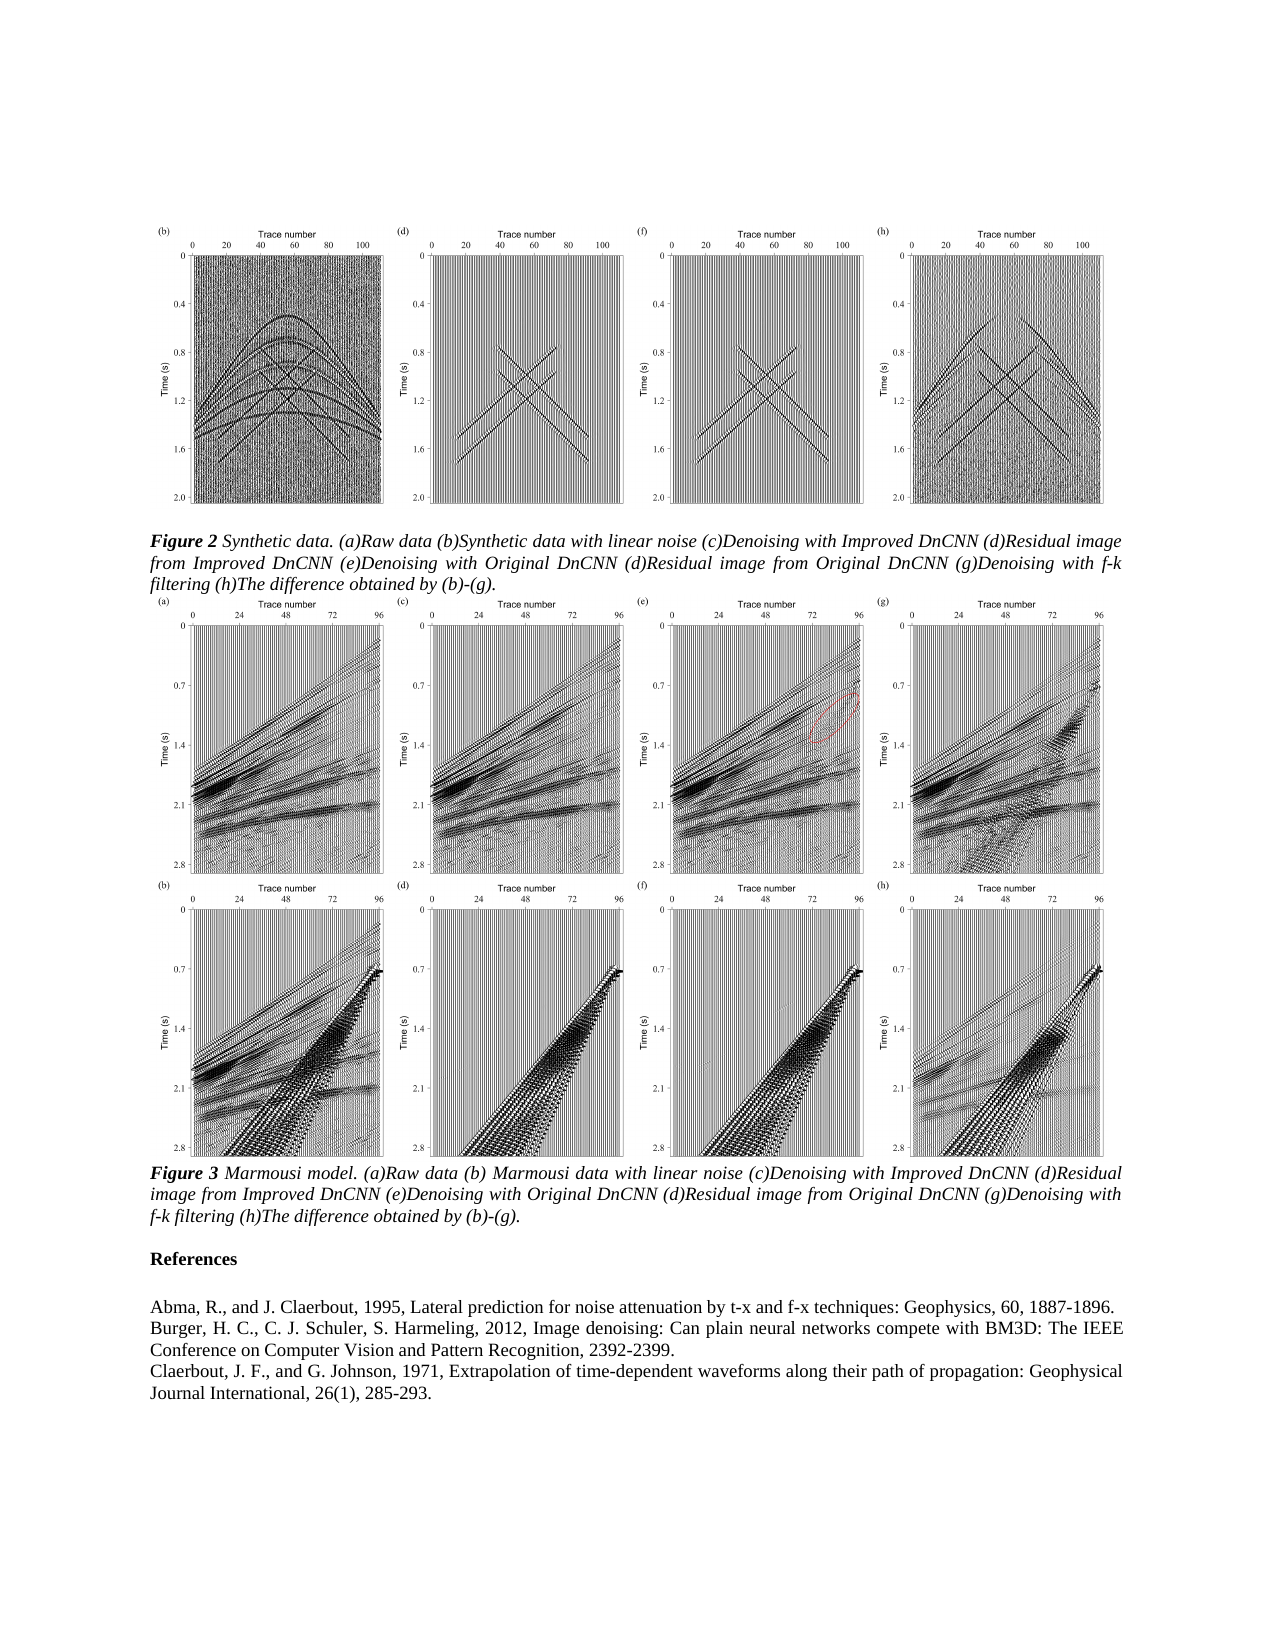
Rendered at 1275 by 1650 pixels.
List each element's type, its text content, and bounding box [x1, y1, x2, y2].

picture [150, 594, 1110, 1162]
text Figure 3 Marmousi model. (a)Raw data (b) Marmousi data with linear noise (c)Denoising with Improved DnCNN (d)Residual image from Improved DnCNN (e)Denoising with Original DnCNN (d)Residual image from Original DnCNN (g)Denoising with f-k filtering (h)The difference obtained by (b)-(g). [150, 1162, 1125, 1226]
text Claerbout, J. F., and G. Johnson, 1971, Extrapolation of time-dependent waveforms along their path of propagation: Geophysical Journal International, 26(1), 285-293. [150, 1360, 1125, 1403]
text Burger, H. C., C. J. Schuler, S. Harmeling, 2012, Image denoising: Can plain neural networks compete with BM3D: The IEEE Conference on Computer Vision and Pattern Recognition, 2392-2399. [150, 1317, 1125, 1360]
text Figure 2 Synthetic data. (a)Raw data (b)Synthetic data with linear noise (c)Denoising with Improved DnCNN (d)Residual image from Improved DnCNN (e)Denoising with Original DnCNN (d)Residual image from Original DnCNN (g)Denoising with f-k filtering (h)The difference obtained by (b)-(g). [150, 530, 1125, 595]
text References [150, 1248, 1125, 1269]
text Abma, R., and J. Claerbout, 1995, Lateral prediction for noise attenuation by t-x and f-x techniques: Geophysics, 60, 1887-1896. [150, 1296, 1125, 1317]
picture [150, 225, 1110, 509]
